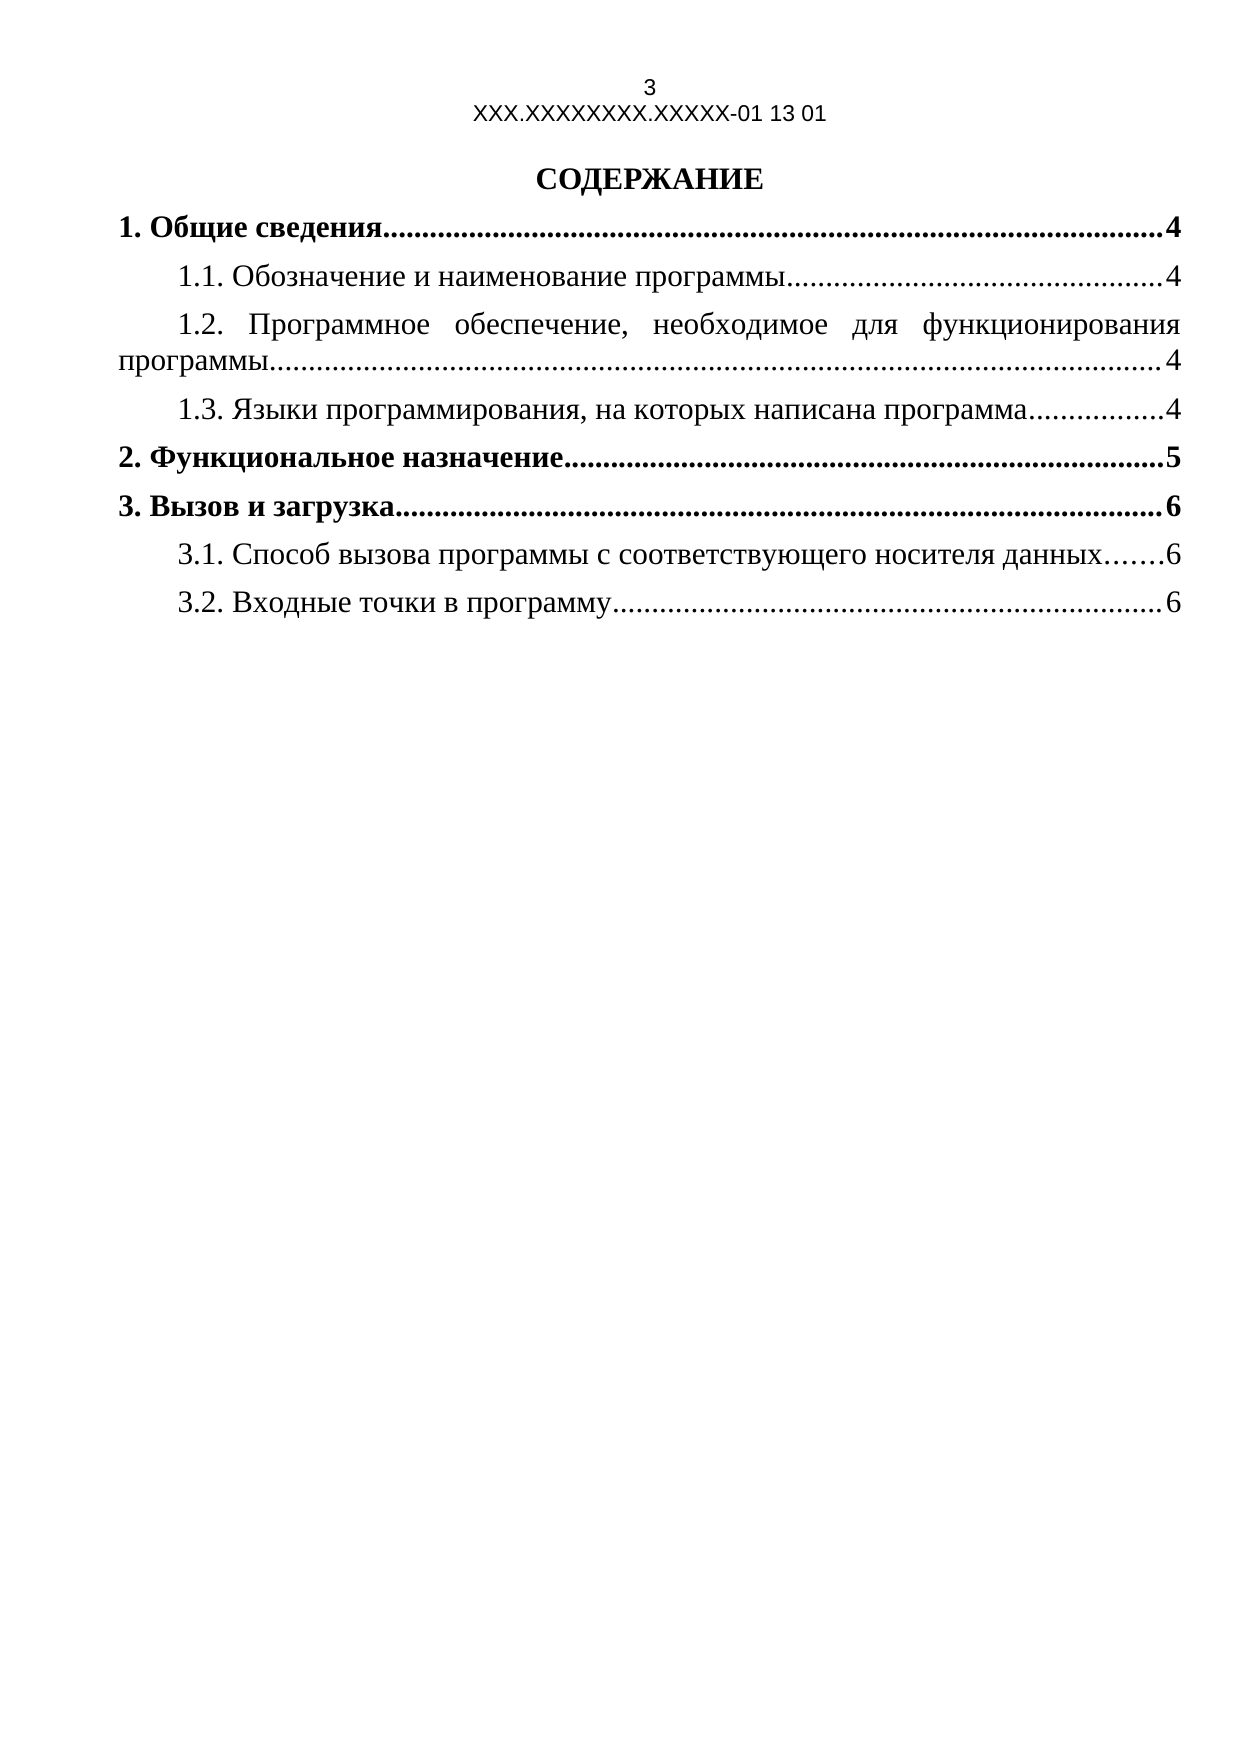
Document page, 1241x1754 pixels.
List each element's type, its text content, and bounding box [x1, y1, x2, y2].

text 3. Вызов и загрузка 6 [118, 487, 1181, 523]
text 1.1. Обозначение и наименование программы 4 [118, 257, 1181, 293]
text 3.1. Способ вызова программы с соответствующего носителя данных 6 [118, 535, 1181, 571]
text 3.2. Входные точки в программу 6 [118, 584, 1181, 619]
text 1.3. Языки программирования, на которых написана программа 4 [118, 390, 1181, 426]
text СОДЕРЖАНИЕ [118, 160, 1181, 196]
text 2. Функциональное назначение 5 [118, 438, 1181, 474]
text 1.2. Программное обеспечение, необходимое для функционирования программы 4 [118, 306, 1181, 377]
text 1. Общие сведения 4 [118, 209, 1181, 244]
